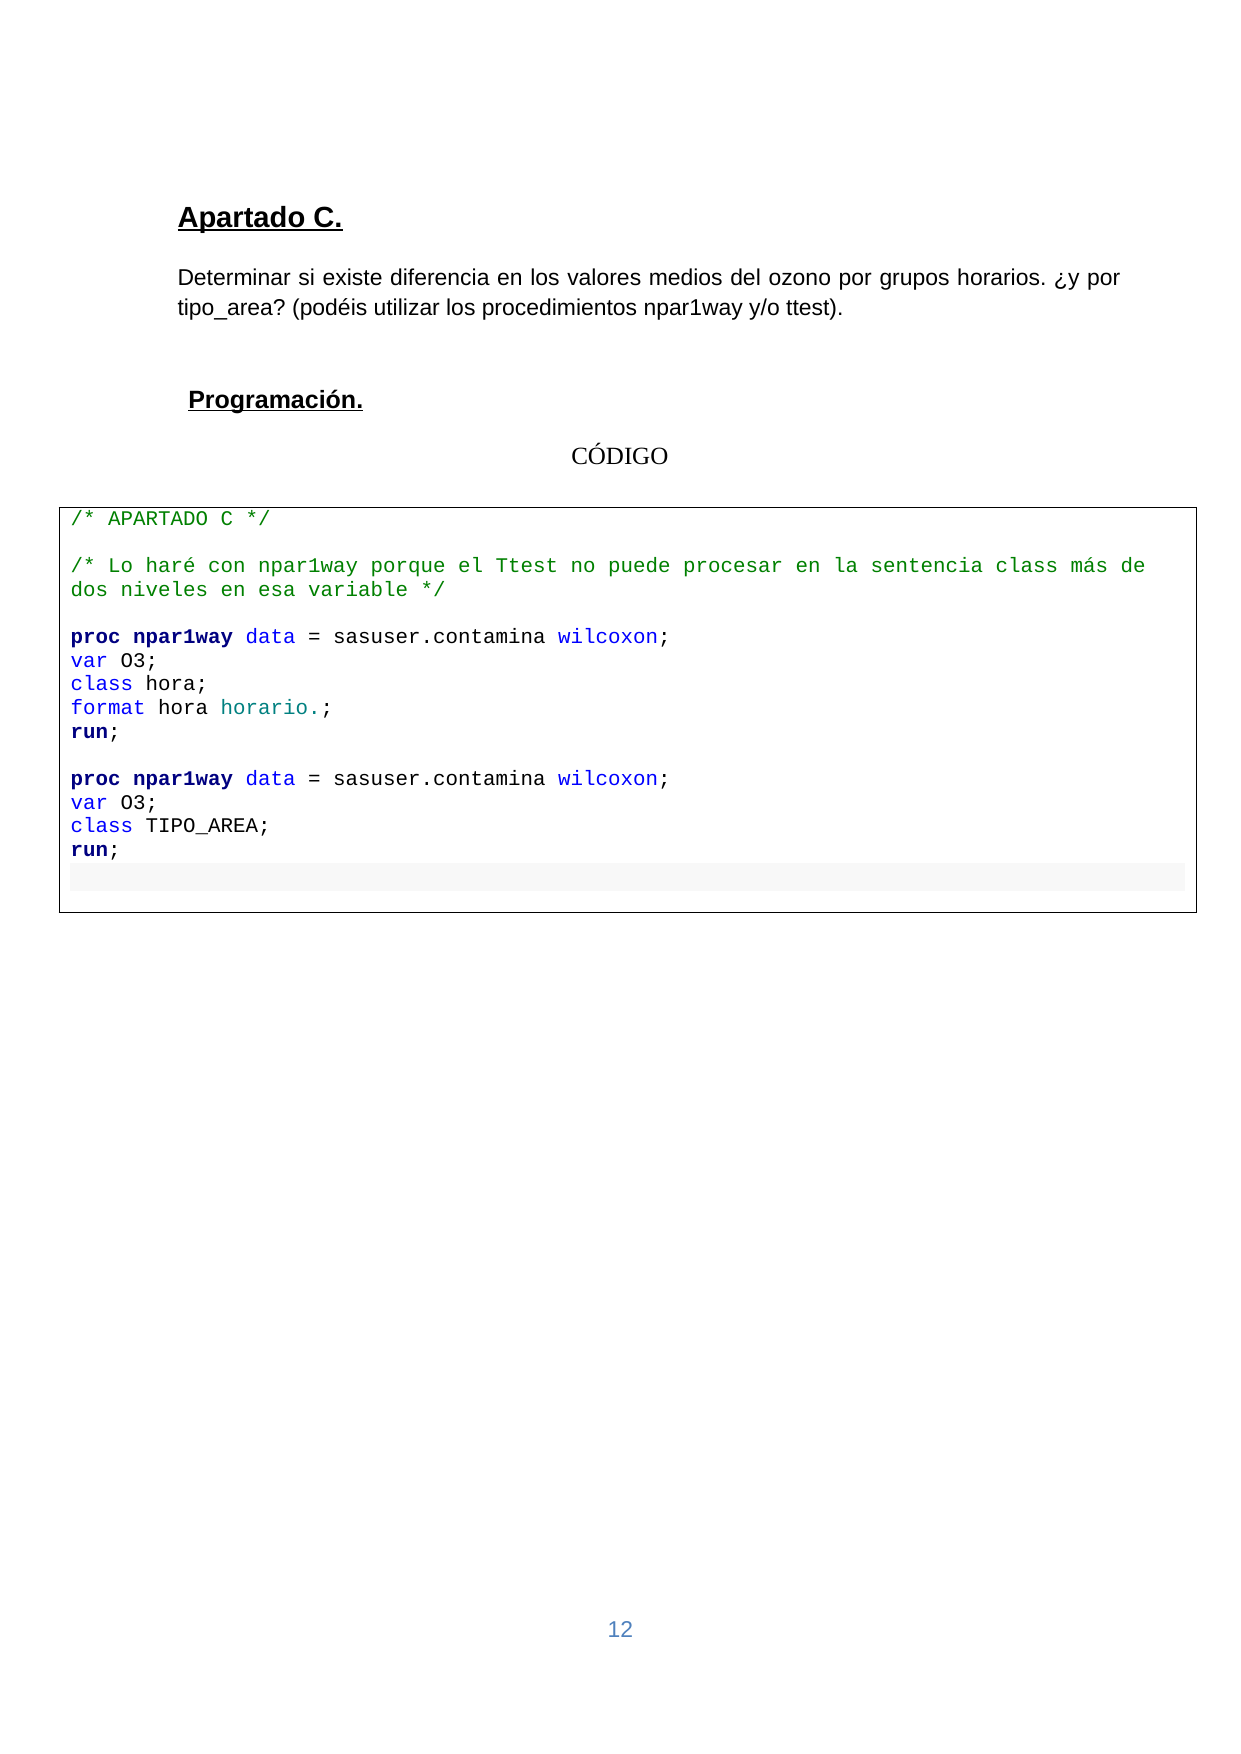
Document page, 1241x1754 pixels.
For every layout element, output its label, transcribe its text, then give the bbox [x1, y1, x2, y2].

text Determinar si existe diferencia en los valores medios del ozono por grupos horarios. ¿y por tipo_area? (podéis utilizar los procedimientos npar1way y/o ttest). [177, 264, 1122, 321]
table_header /* APARTADO C */ /* Lo haré con npar1way porque el Ttest no puede procesar en la sentencia class más de dos niveles en esa variable */ proc npar1way data = sasuser.contamina wilcoxon; var O3; class hora; format hora horario.; run; proc npar1way data = sasuser.contamina wilcoxon; var O3; class TIPO_AREA; run; [60, 508, 1196, 912]
text Apartado C. [177, 200, 1063, 234]
text Programación. [188, 385, 1063, 414]
